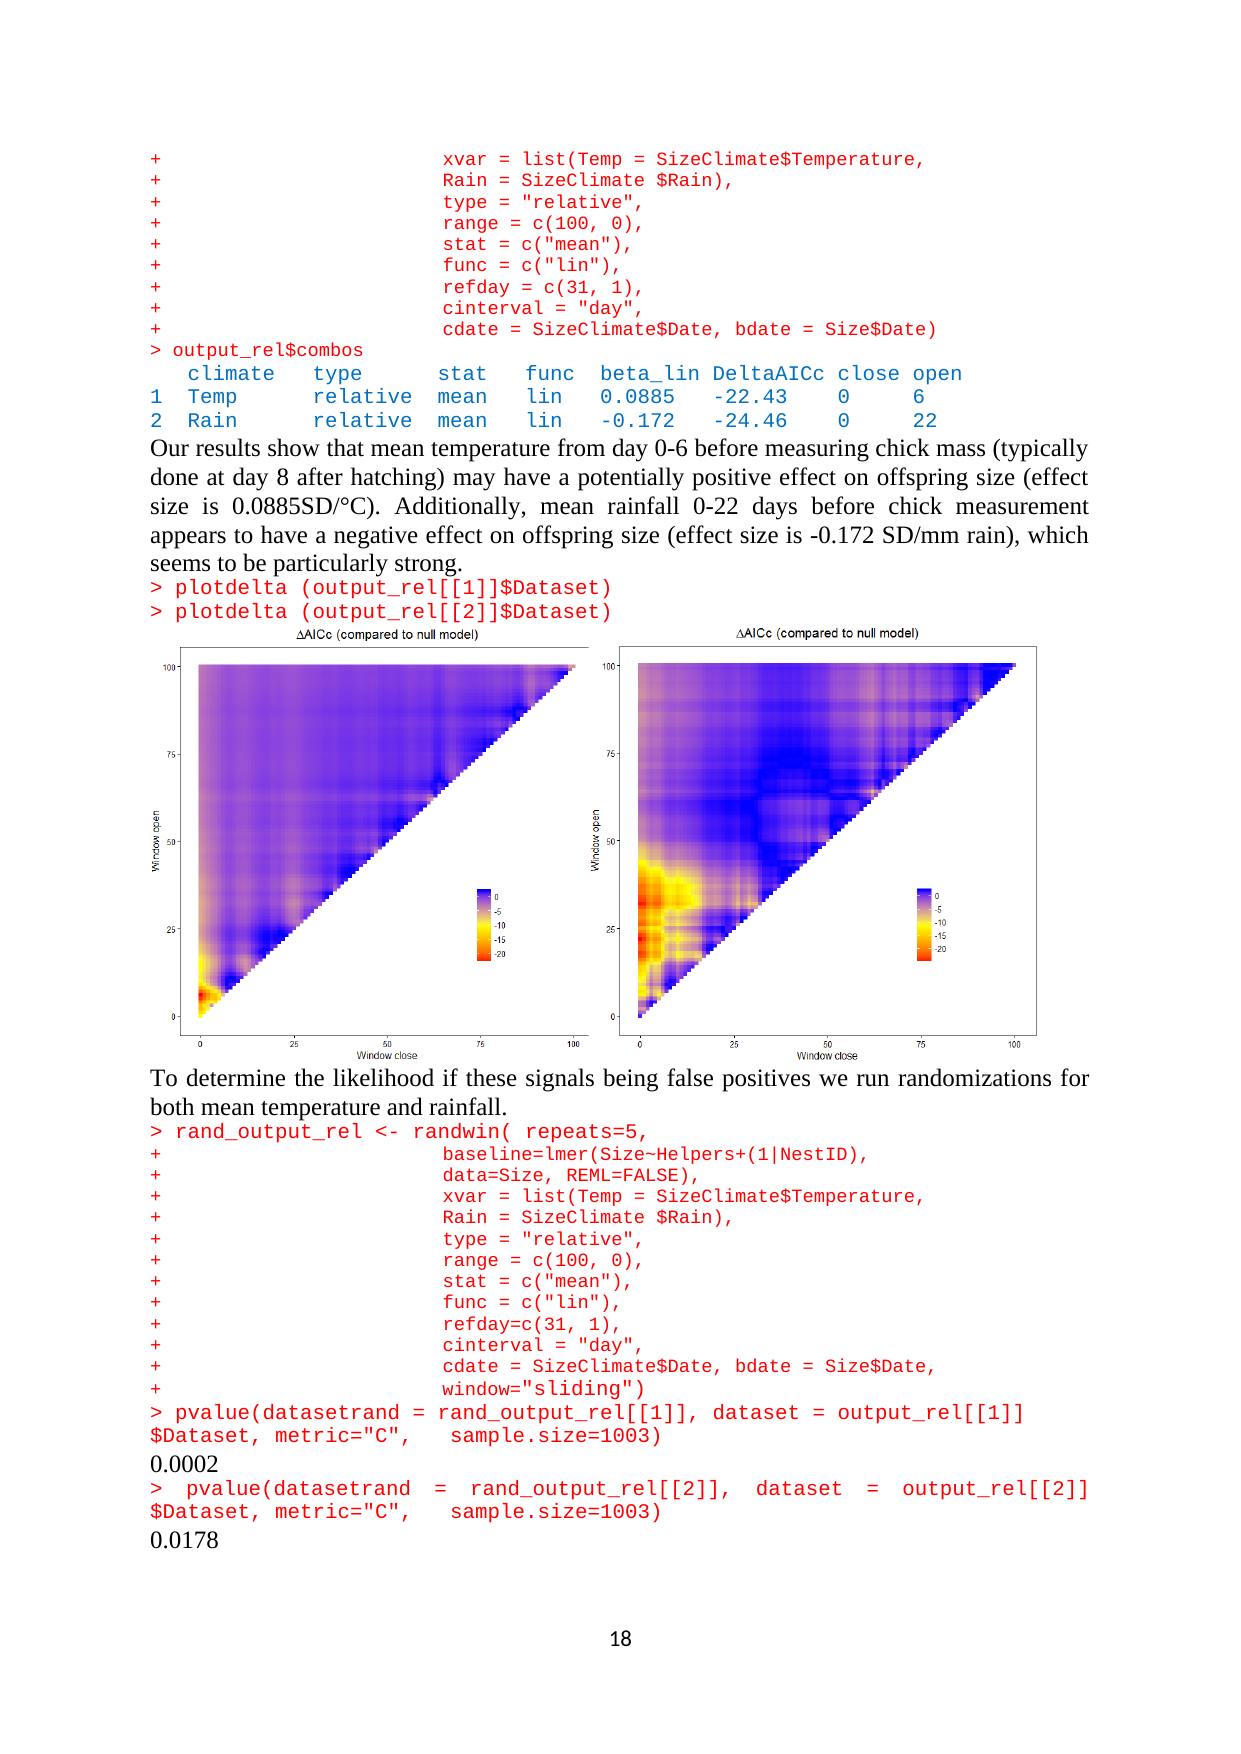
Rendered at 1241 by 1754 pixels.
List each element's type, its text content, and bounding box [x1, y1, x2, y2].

text Our results show that mean temperature from day 0-6 before measuring chick mass (typically done at day 8 after hatching) may have a potentially positive effect on offspring size (effect size is 0.0885SD/°C). Additionally, mean rainfall 0-22 days before chick measurement appears to have a negative effect on offspring size (effect size is -0.172 SD/mm rain), which seems to be particularly strong. [150, 433, 1090, 577]
text + data=Size, REML=FALSE), [150, 1166, 1090, 1187]
text > plotdelta (output_rel[[2]]$Dataset) [150, 601, 1090, 624]
text > rand_output_rel <- randwin( repeats=5, [150, 1121, 1090, 1144]
picture [150, 624, 1040, 1064]
text + type = "relative", [150, 192, 1090, 214]
text > output_rel$combos [150, 341, 1090, 362]
text + cdate = SizeClimate$Date, bdate = Size$Date, [150, 1357, 1090, 1378]
text + window="sliding") [150, 1378, 1090, 1402]
text + cinterval = "day", [150, 299, 1090, 320]
text + cinterval = "day", [150, 1336, 1090, 1357]
text > pvalue(datasetrand = rand_output_rel[[2]], dataset = output_rel[[2]]$Dataset, metric="C", sample.size=1003) [150, 1478, 1090, 1525]
text + refday = c(31, 1), [150, 277, 1090, 299]
text + stat = c("mean"), [150, 235, 1090, 256]
text 1 Temp relative mean lin 0.0885 -22.43 0 6 [150, 386, 1090, 410]
text + stat = c("mean"), [150, 1272, 1090, 1293]
text + func = c("lin"), [150, 1293, 1090, 1314]
text + func = c("lin"), [150, 256, 1090, 277]
text 0.0002 [150, 1449, 1090, 1478]
text > plotdelta (output_rel[[1]]$Dataset) [150, 577, 1090, 601]
text 0.0178 [150, 1525, 1090, 1554]
text + range = c(100, 0), [150, 1251, 1090, 1272]
text + xvar = list(Temp = SizeClimate$Temperature, [150, 1187, 1090, 1208]
text > pvalue(datasetrand = rand_output_rel[[1]], dataset = output_rel[[1]]$Dataset, metric="C", sample.size=1003) [150, 1402, 1090, 1449]
text + refday=c(31, 1), [150, 1314, 1090, 1336]
text + Rain = SizeClimate $Rain), [150, 1208, 1090, 1229]
text + range = c(100, 0), [150, 214, 1090, 235]
text + baseline=lmer(Size~Helpers+(1|NestID), [150, 1144, 1090, 1166]
text + cdate = SizeClimate$Date, bdate = Size$Date) [150, 320, 1090, 341]
text + xvar = list(Temp = SizeClimate$Temperature, [150, 150, 1090, 171]
text climate type stat func beta_lin DeltaAICc close open [150, 362, 1090, 386]
text + type = "relative", [150, 1229, 1090, 1251]
text To determine the likelihood if these signals being false positives we run randomizations for both mean temperature and rainfall. [150, 1063, 1090, 1121]
text 2 Rain relative mean lin -0.172 -24.46 0 22 [150, 410, 1090, 433]
text + Rain = SizeClimate $Rain), [150, 171, 1090, 192]
